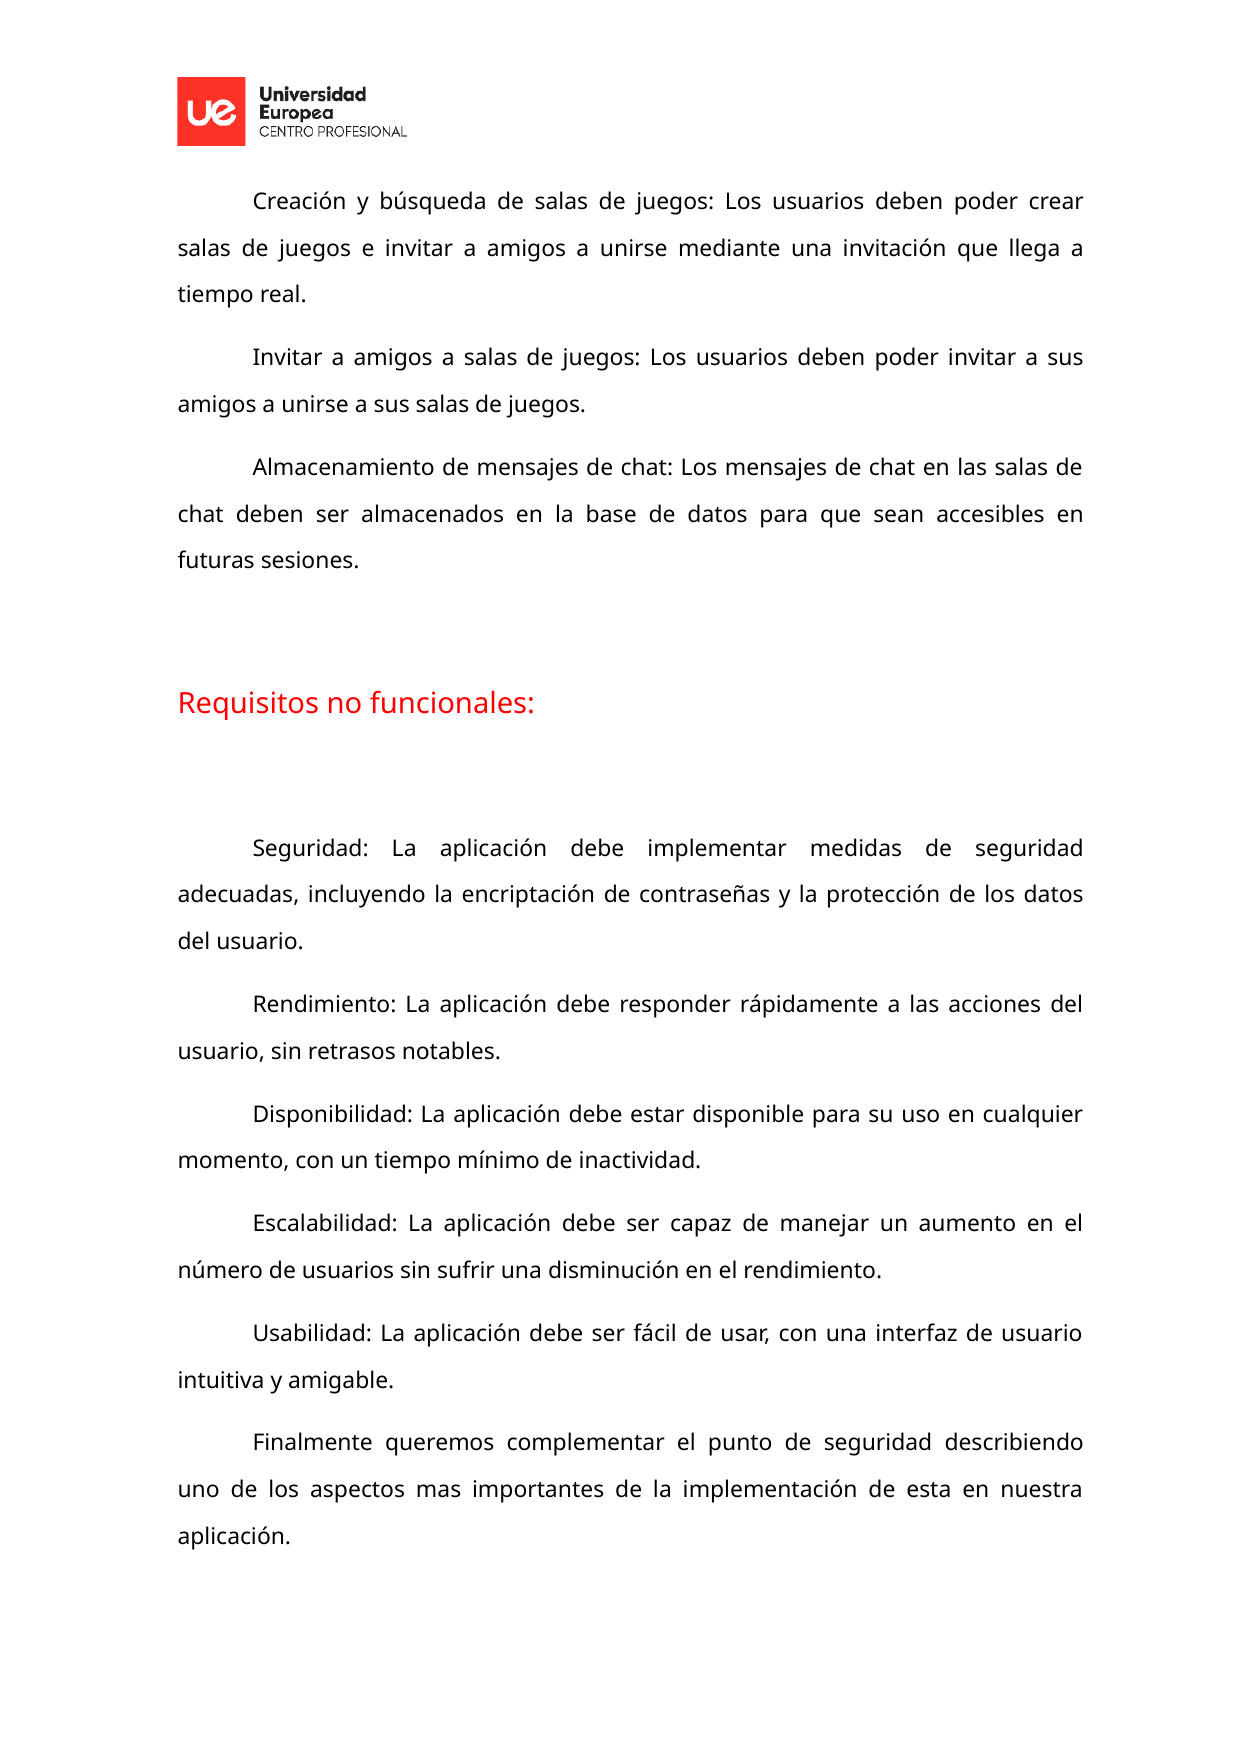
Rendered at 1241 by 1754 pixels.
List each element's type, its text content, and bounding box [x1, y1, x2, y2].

picture [177, 77, 407, 146]
text Invitar a amigos a salas de juegos: Los usuarios deben poder invitar a sus amigos a unirse a sus salas de juegos. [177, 341, 1084, 419]
subtitle Requisitos no funcionales: [177, 682, 1084, 722]
text Usabilidad: La aplicación debe ser fácil de usar, con una interfaz de usuario intuitiva y amigable. [177, 1317, 1084, 1395]
text Almacenamiento de mensajes de chat: Los mensajes de chat en las salas de chat deben ser almacenados en la base de datos para que sean accesibles en futuras sesiones. [177, 451, 1084, 576]
text Disponibilidad: La aplicación debe estar disponible para su uso en cualquier momento, con un tiempo mínimo de inactividad. [177, 1097, 1084, 1176]
text Seguridad: La aplicación debe implementar medidas de seguridad adecuadas, incluyendo la encriptación de contraseñas y la protección de los datos del usuario. [177, 831, 1084, 956]
text Escalabilidad: La aplicación debe ser capaz de manejar un aumento en el número de usuarios sin sufrir una disminución en el rendimiento. [177, 1207, 1084, 1285]
text Rendimiento: La aplicación debe responder rápidamente a las acciones del usuario, sin retrasos notables. [177, 988, 1084, 1066]
text Finalmente queremos complementar el punto de seguridad describiendo uno de los aspectos mas importantes de la implementación de esta en nuestra aplicación. [177, 1426, 1084, 1551]
text Creación y búsqueda de salas de juegos: Los usuarios deben poder crear salas de juegos e invitar a amigos a unirse mediante una invitación que llega a tiempo real. [177, 184, 1084, 309]
